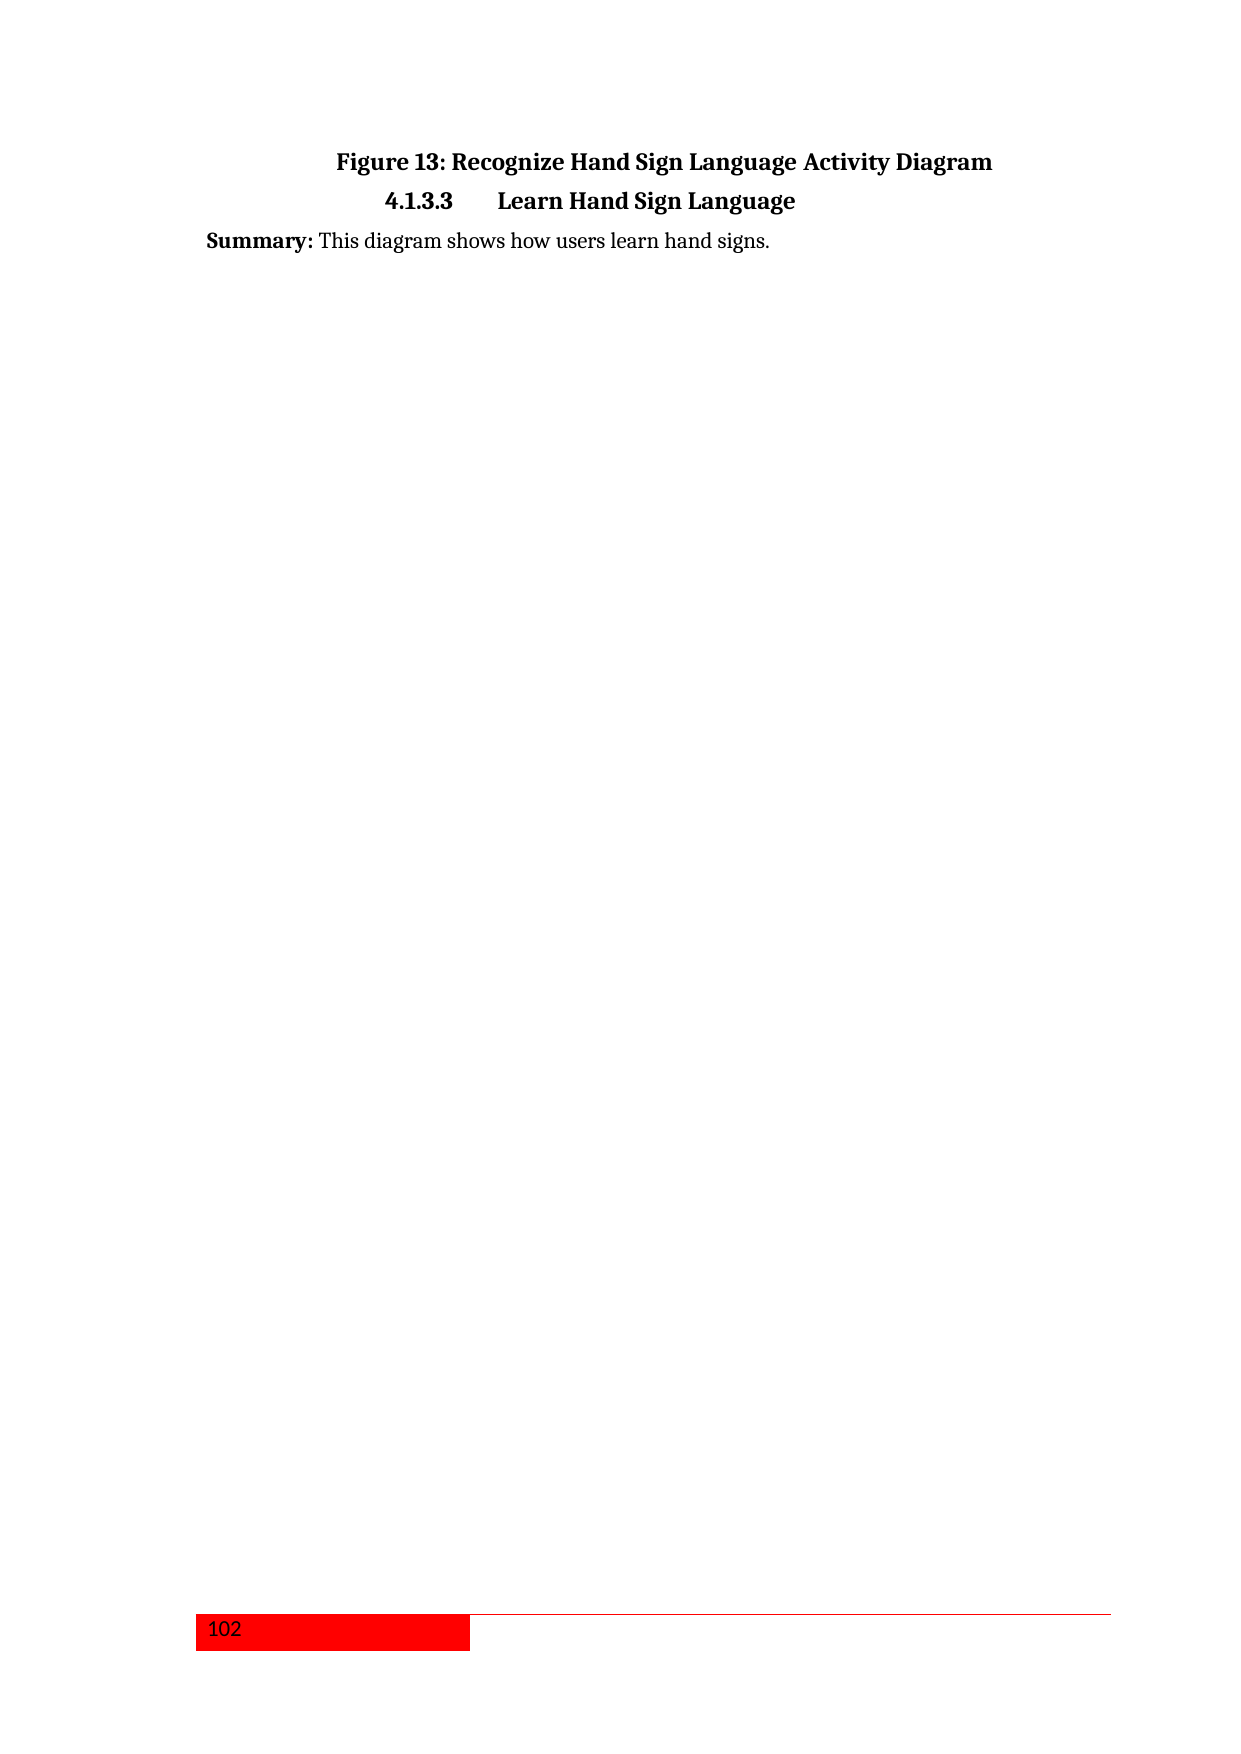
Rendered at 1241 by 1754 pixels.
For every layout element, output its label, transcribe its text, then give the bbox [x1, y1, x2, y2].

text Summary: This diagram shows how users learn hand signs. [207, 228, 1122, 254]
list Figure 13: Recognize Hand Sign Language Activity Diagram [207, 148, 1122, 176]
subtitle Learn Hand Sign Language [385, 187, 1122, 216]
